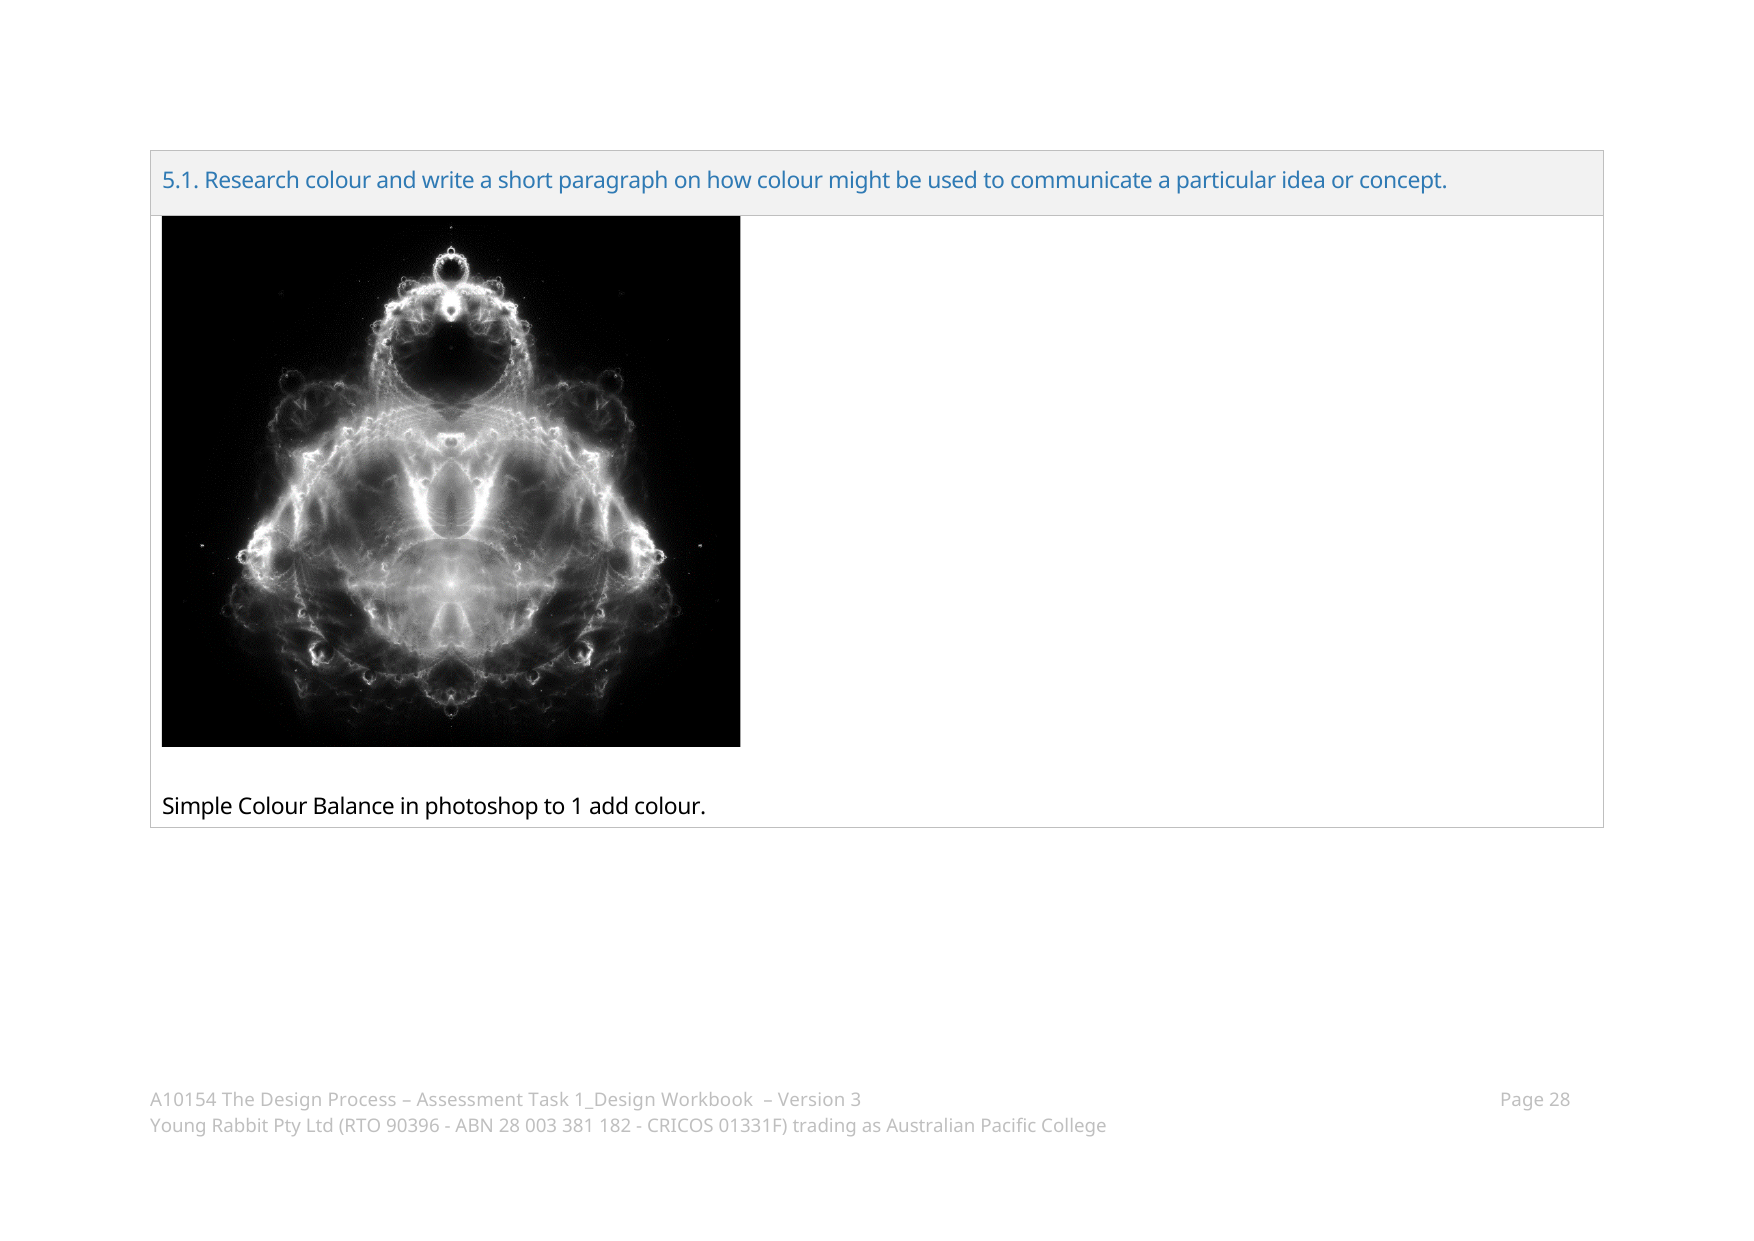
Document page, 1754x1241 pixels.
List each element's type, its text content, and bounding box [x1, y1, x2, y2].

picture [161, 216, 741, 747]
table_header 5.1. Research colour and write a short paragraph on how colour might be used to communicate a particular idea or concept. [151, 151, 1603, 215]
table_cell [151, 216, 1603, 827]
